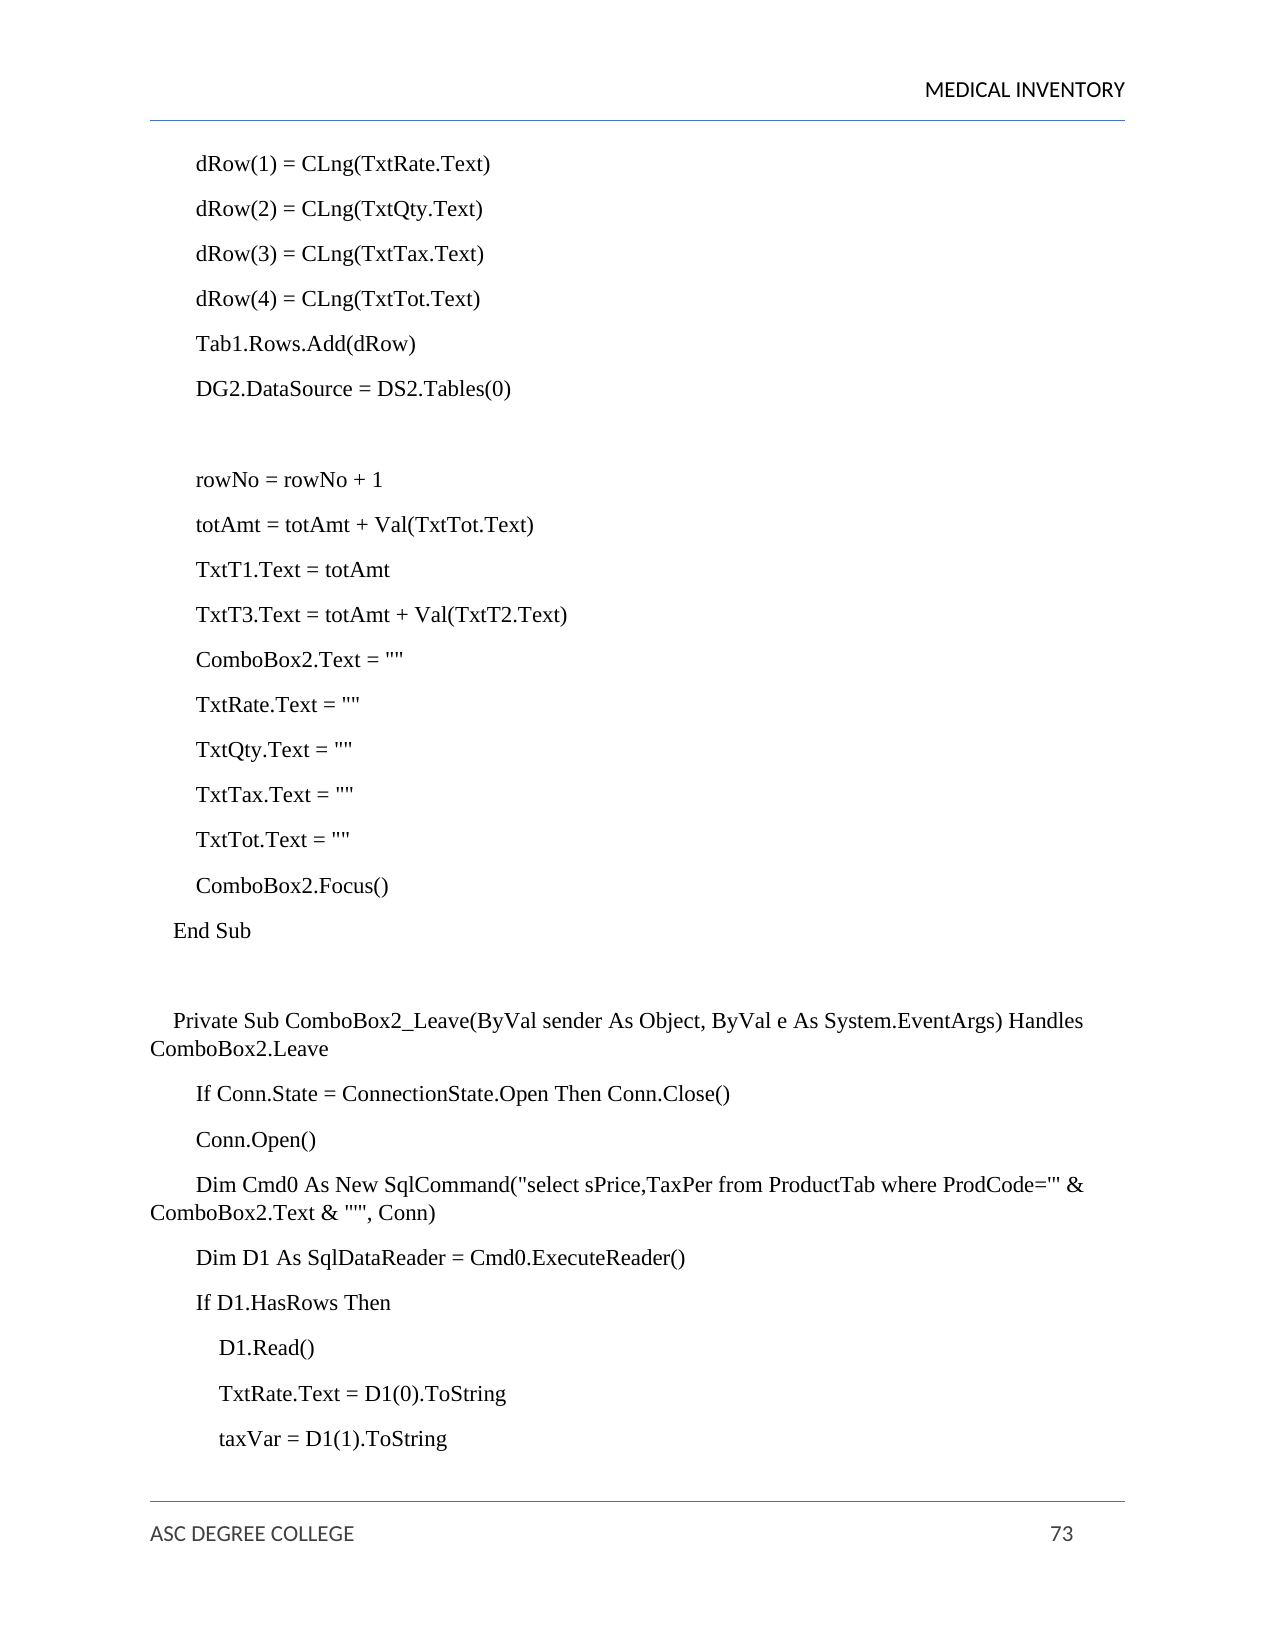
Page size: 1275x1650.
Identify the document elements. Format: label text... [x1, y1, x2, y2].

text TxtTot.Text = "" [150, 827, 1125, 853]
text Dim D1 As SqlDataReader = Cmd0.ExecuteReader() [150, 1244, 1125, 1271]
text Conn.Open() [150, 1126, 1125, 1152]
text dRow(3) = CLng(TxtTax.Text) [150, 240, 1125, 267]
text TxtT3.Text = totAmt + Val(TxtT2.Text) [150, 601, 1125, 627]
text Dim Cmd0 As New SqlCommand("select sPrice,TaxPer from ProductTab where ProdCode='" & ComboBox2.Text & "'", Conn) [150, 1171, 1125, 1226]
text rowNo = rowNo + 1 [150, 466, 1125, 492]
text End Sub [150, 917, 1125, 943]
text D1.Read() [150, 1334, 1125, 1361]
text taxVar = D1(1).ToString [150, 1425, 1125, 1451]
text TxtRate.Text = "" [150, 691, 1125, 718]
text If Conn.State = ConnectionState.Open Then Conn.Close() [150, 1081, 1125, 1107]
text ComboBox2.Text = "" [150, 646, 1125, 672]
text totAmt = totAmt + Val(TxtTot.Text) [150, 511, 1125, 537]
text dRow(2) = CLng(TxtQty.Text) [150, 195, 1125, 221]
text Tab1.Rows.Add(dRow) [150, 330, 1125, 357]
text dRow(4) = CLng(TxtTot.Text) [150, 285, 1125, 312]
text ComboBox2.Focus() [150, 872, 1125, 898]
text If D1.HasRows Then [150, 1289, 1125, 1316]
text dRow(1) = CLng(TxtRate.Text) [150, 150, 1125, 176]
text Private Sub ComboBox2_Leave(ByVal sender As Object, ByVal e As System.EventArgs) Handles ComboBox2.Leave [150, 1007, 1125, 1062]
text TxtT1.Text = totAmt [150, 556, 1125, 582]
text TxtQty.Text = "" [150, 736, 1125, 763]
text TxtRate.Text = D1(0).ToString [150, 1379, 1125, 1406]
text DG2.DataSource = DS2.Tables(0) [150, 376, 1125, 402]
text TxtTax.Text = "" [150, 781, 1125, 808]
